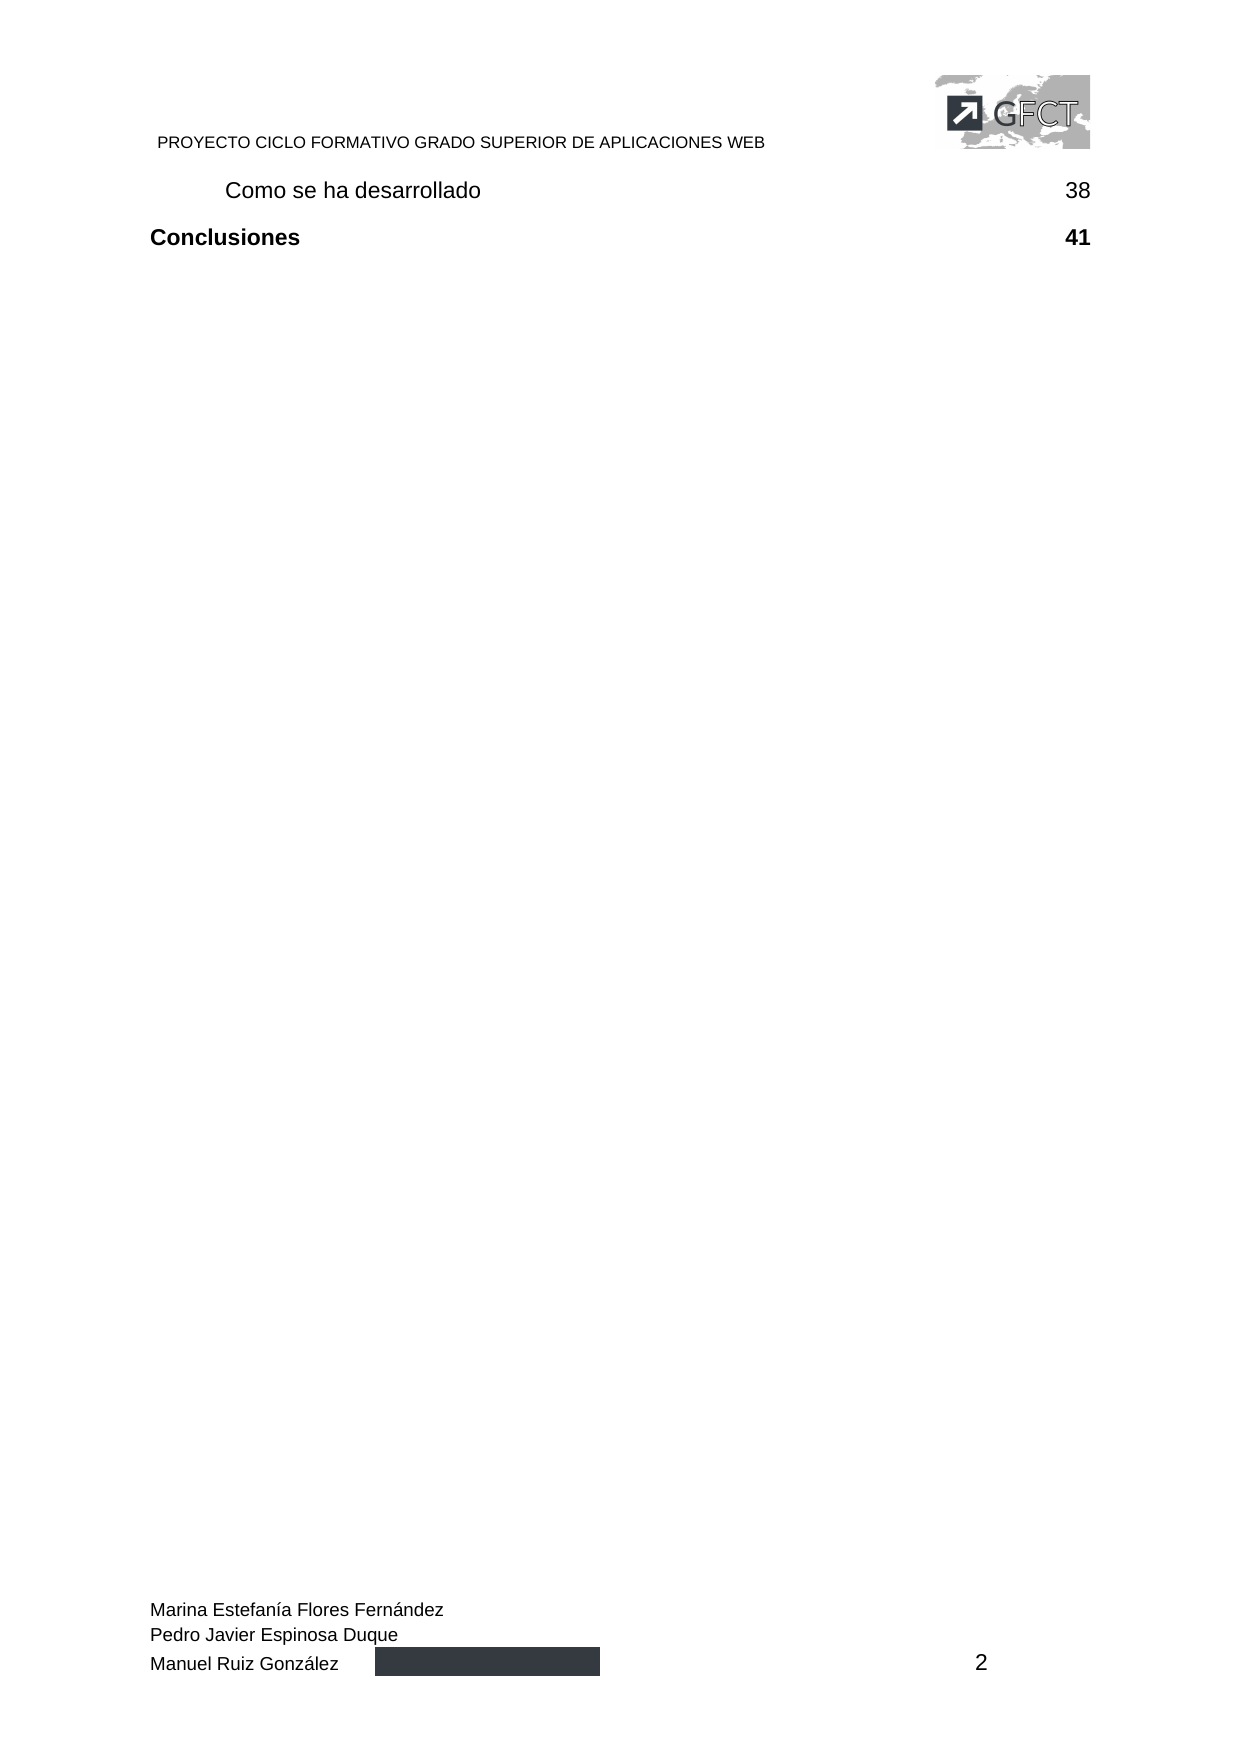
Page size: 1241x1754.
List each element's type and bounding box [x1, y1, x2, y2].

picture [934, 75, 1091, 149]
